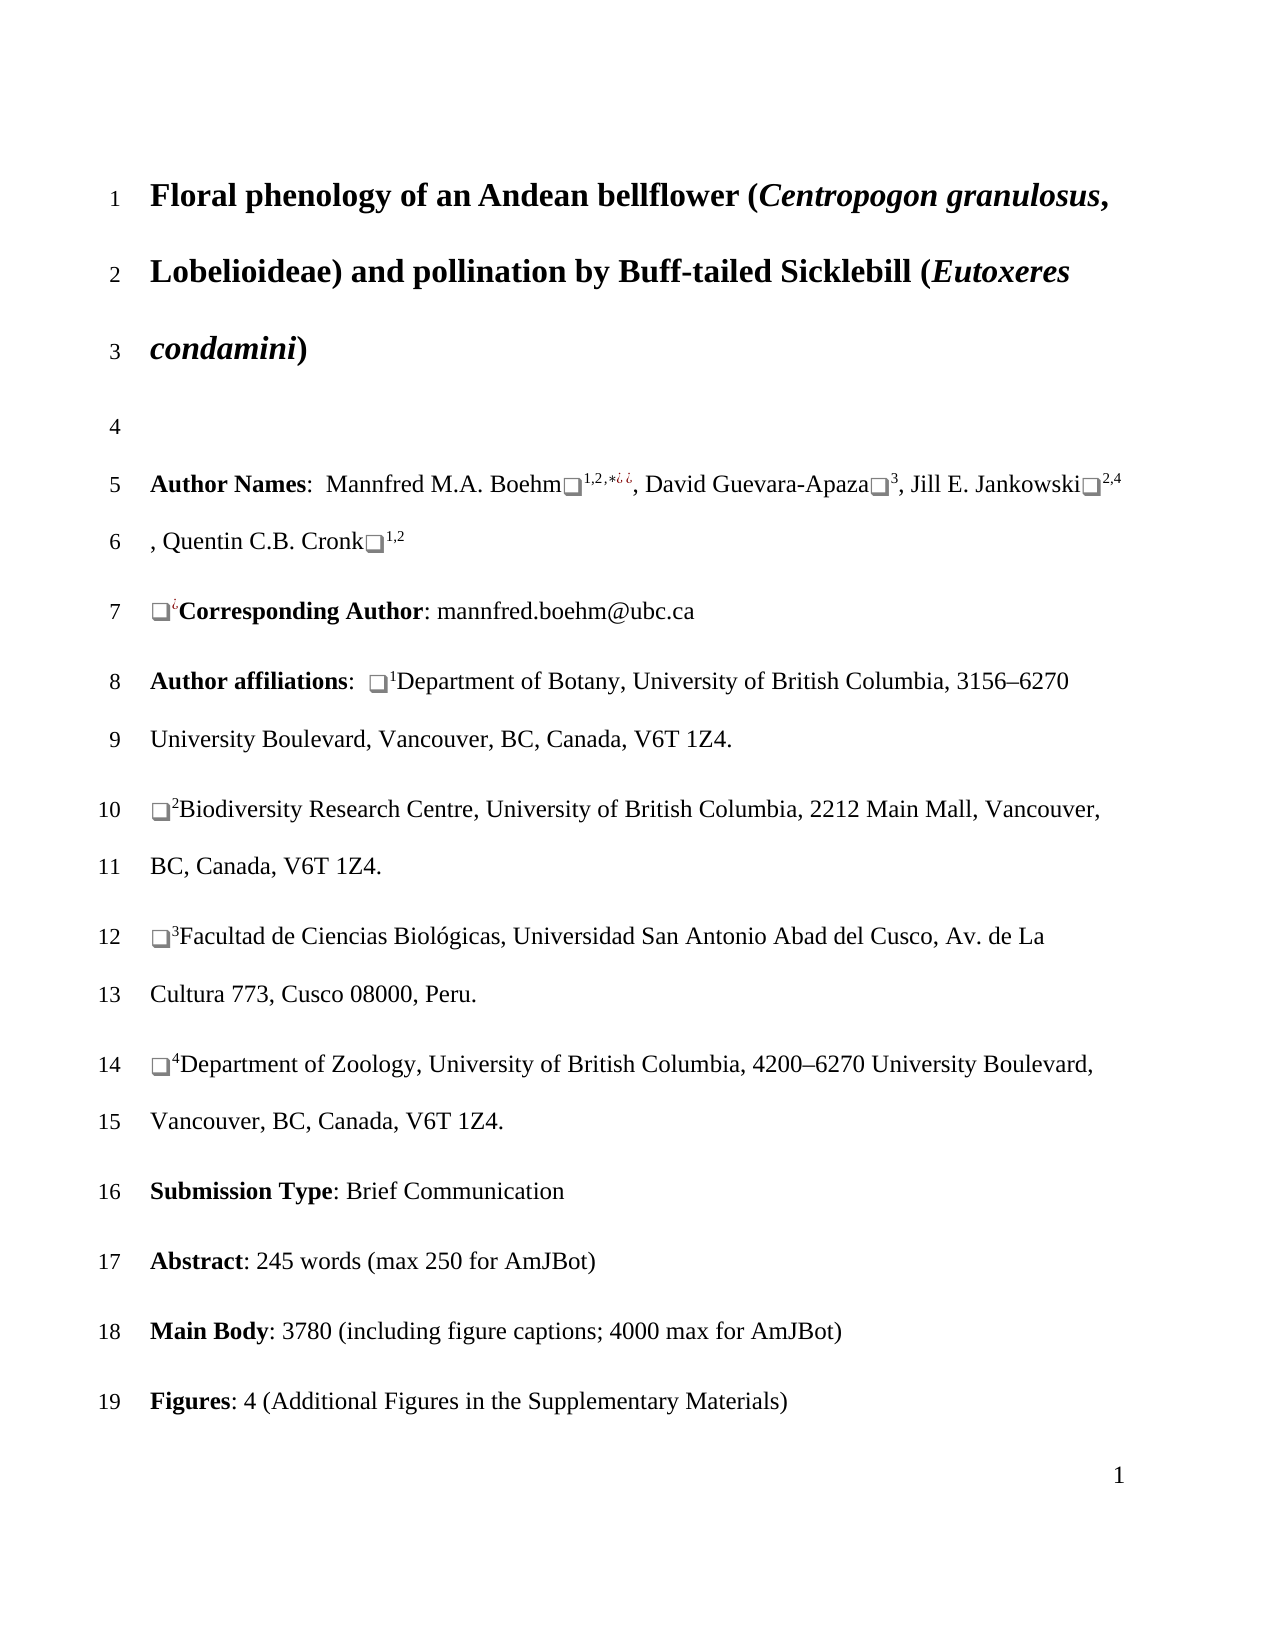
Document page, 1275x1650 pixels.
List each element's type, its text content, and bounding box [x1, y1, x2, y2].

text Abstract: 245 words (max 250 for AmJBot) [150, 1246, 1125, 1275]
text Author affiliations: Department of Botany, University of British Columbia, 3156–6270 University Boulevard, Vancouver, BC, Canada, V6T 1Z4. [150, 666, 1125, 752]
text Submission Type: Brief Communication [150, 1176, 1125, 1205]
text Facultad de Ciencias Biológicas, Universidad San Antonio Abad del Cusco, Av. de La Cultura 773, Cusco 08000, Peru. [150, 921, 1125, 1007]
text Author Names: Mannfred M.A. Boehm, David Guevara-Apaza, Jill E. Jankowski, Quentin C.B. Cronk [150, 469, 1125, 555]
text Figures: 4 (Additional Figures in the Supplementary Materials) [150, 1386, 1125, 1415]
text Biodiversity Research Centre, University of British Columbia, 2212 Main Mall, Vancouver, BC, Canada, V6T 1Z4. [150, 794, 1125, 880]
text Corresponding Author: mannfred.boehm@ubc.ca [150, 596, 1125, 625]
text Department of Zoology, University of British Columbia, 4200–6270 University Boulevard, Vancouver, BC, Canada, V6T 1Z4. [150, 1049, 1125, 1135]
title Floral phenology of an Andean bellflower (Centropogon granulosus, Lobelioideae) and pollination by Buff-tailed Sicklebill (Eutoxeres condamini) [150, 175, 1125, 367]
text Main Body: 3780 (including figure captions; 4000 max for AmJBot) [150, 1316, 1125, 1345]
